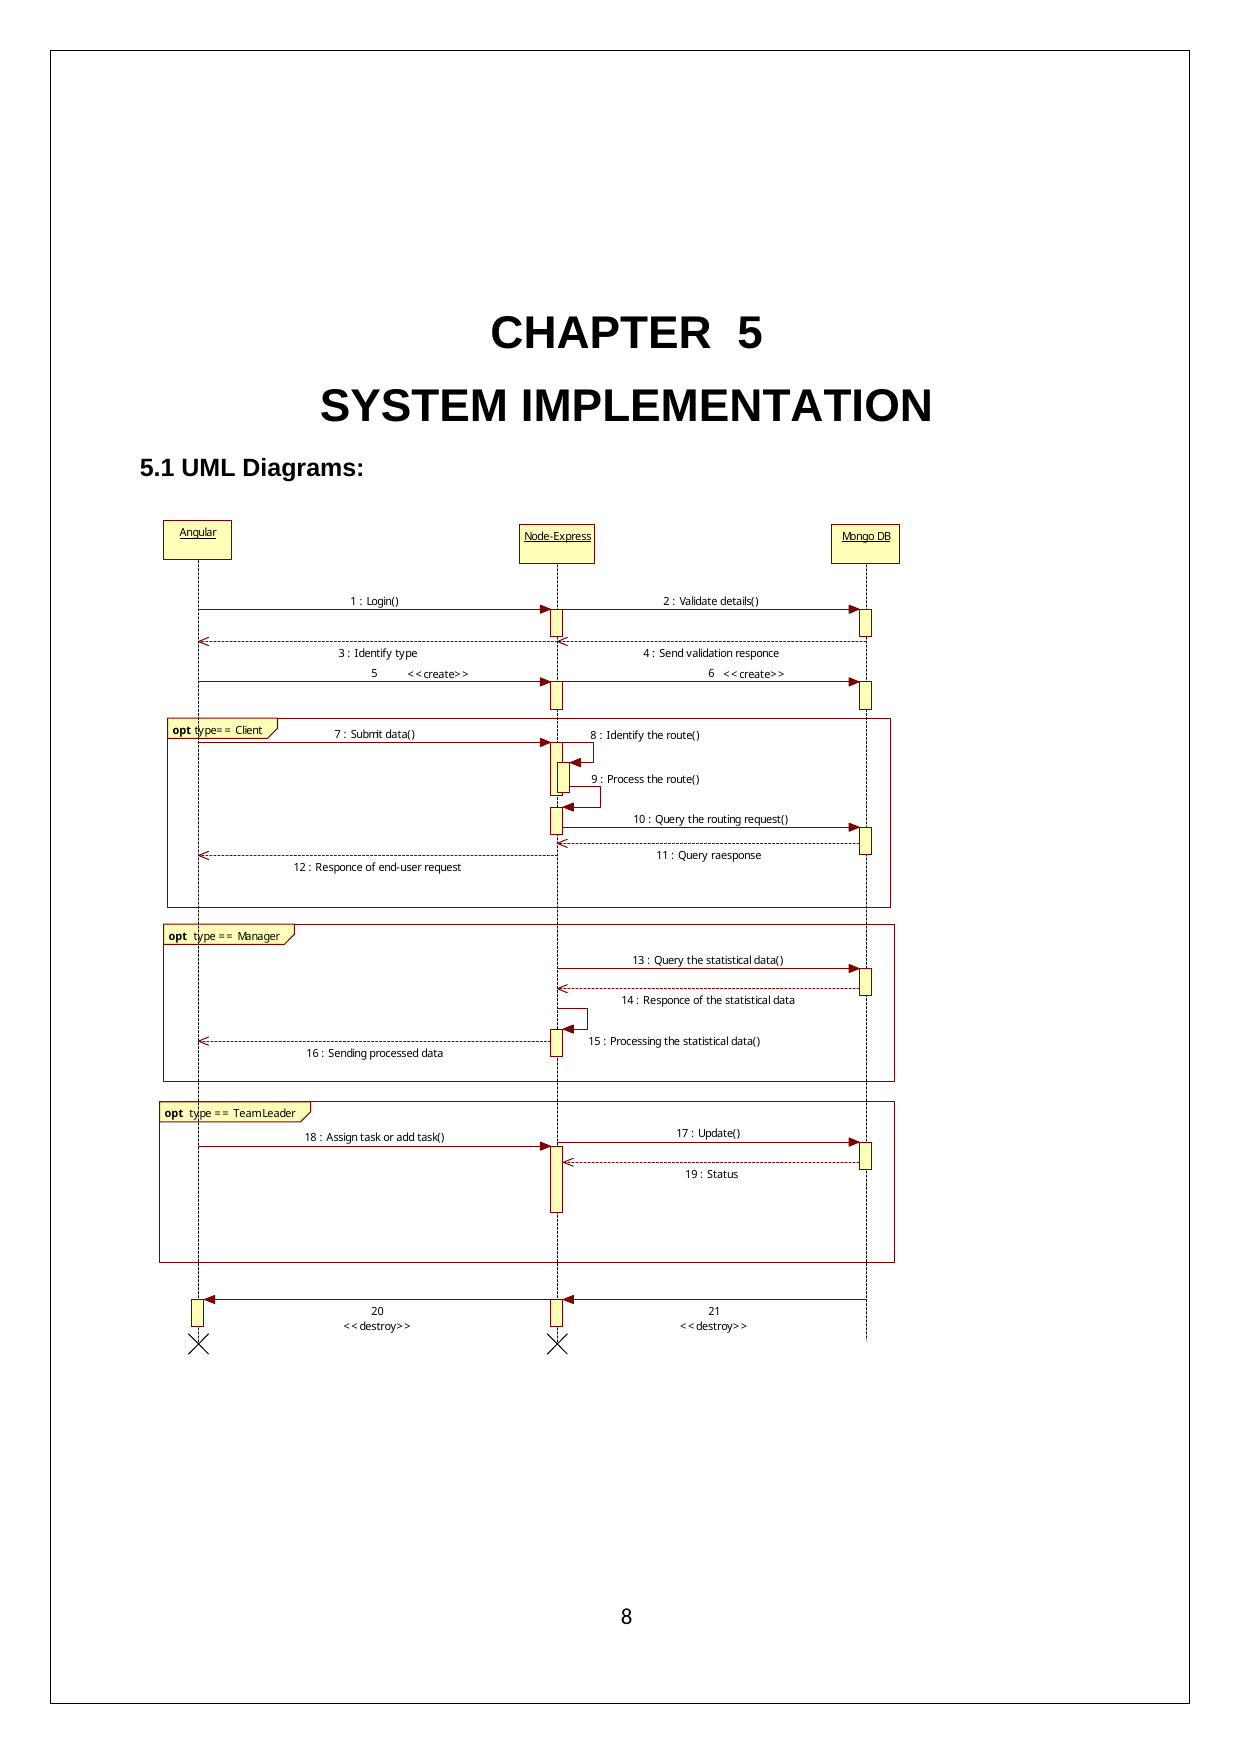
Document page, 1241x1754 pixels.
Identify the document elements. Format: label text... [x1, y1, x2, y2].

text SYSTEM IMPLEMENTATION [139, 379, 1113, 432]
text 5.1 UML Diagrams: [139, 452, 1113, 481]
text CHAPTER 5 [139, 305, 1113, 358]
